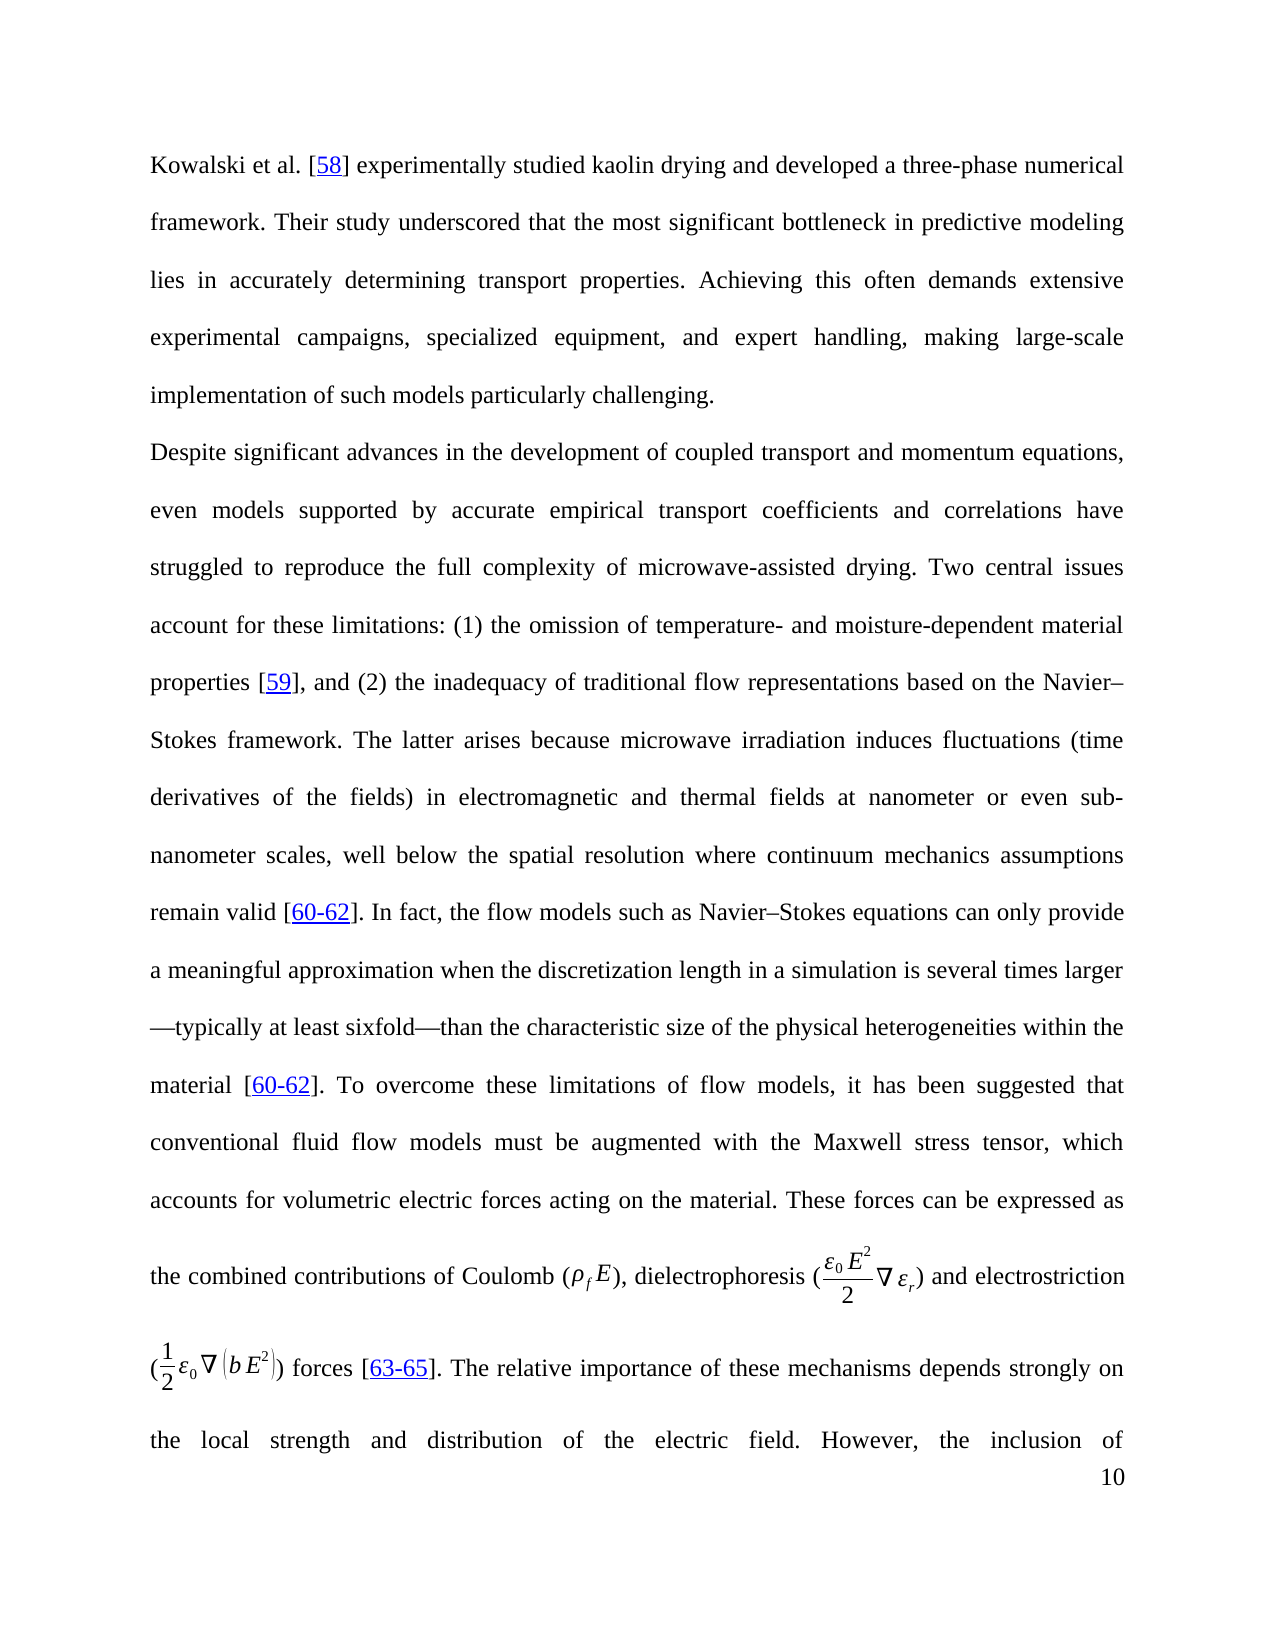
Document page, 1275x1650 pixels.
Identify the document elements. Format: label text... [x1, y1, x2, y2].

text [150, 437, 1125, 1454]
text Kowalski et al. [58] experimentally studied kaolin drying and developed a three-phase numerical framework. Their study underscored that the most significant bottleneck in predictive modeling lies in accurately determining transport properties. Achieving this often demands extensive experimental campaigns, specialized equipment, and expert handling, making large-scale implementation of such models particularly challenging. [150, 150, 1125, 409]
